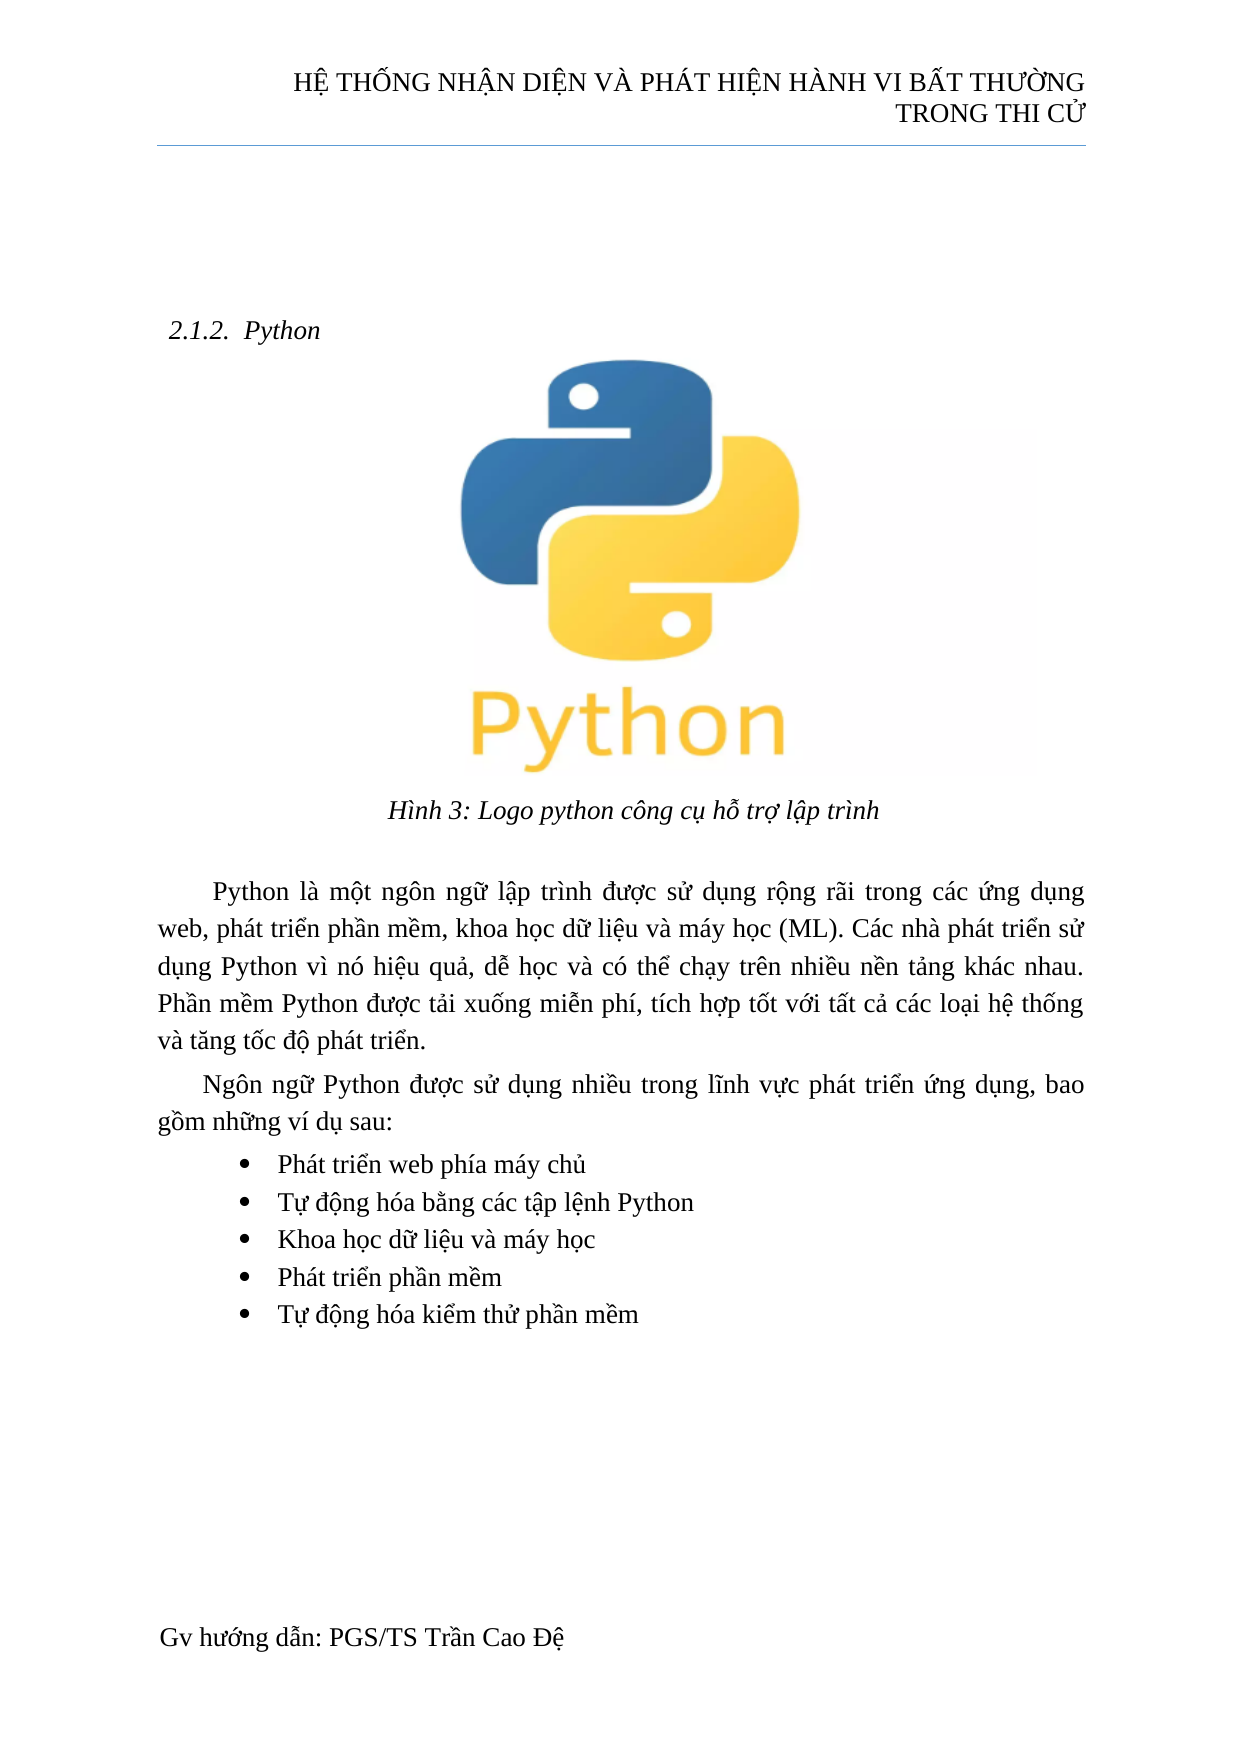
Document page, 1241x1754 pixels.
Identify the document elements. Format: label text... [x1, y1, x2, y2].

list Khoa học dữ liệu và máy học [240, 1223, 1086, 1255]
picture [251, 357, 1037, 776]
list Tự động hóa kiểm thử phần mềm [240, 1298, 1086, 1330]
text Python là một ngôn ngữ lập trình được sử dụng rộng rãi trong các ứng dụng web, phát triển phần mềm, khoa học dữ liệu và máy học (ML). Các nhà phát triển sử dụng Python vì nó hiệu quả, dễ học và có thể chạy trên nhiều nền tảng khác nhau. Phần mềm Python được tải xuống miễn phí, tích hợp tốt với tất cả các loại hệ thống và tăng tốc độ phát triển. [157, 875, 1086, 1055]
subtitle Python [169, 314, 1086, 346]
text Ngôn ngữ Python được sử dụng nhiều trong lĩnh vực phát triển ứng dụng, bao gồm những ví dụ sau: [157, 1068, 1086, 1136]
list Phát triển web phía máy chủ [240, 1148, 1086, 1180]
list Tự động hóa bằng các tập lệnh Python [240, 1186, 1086, 1217]
list Phát triển phần mềm [240, 1261, 1086, 1292]
